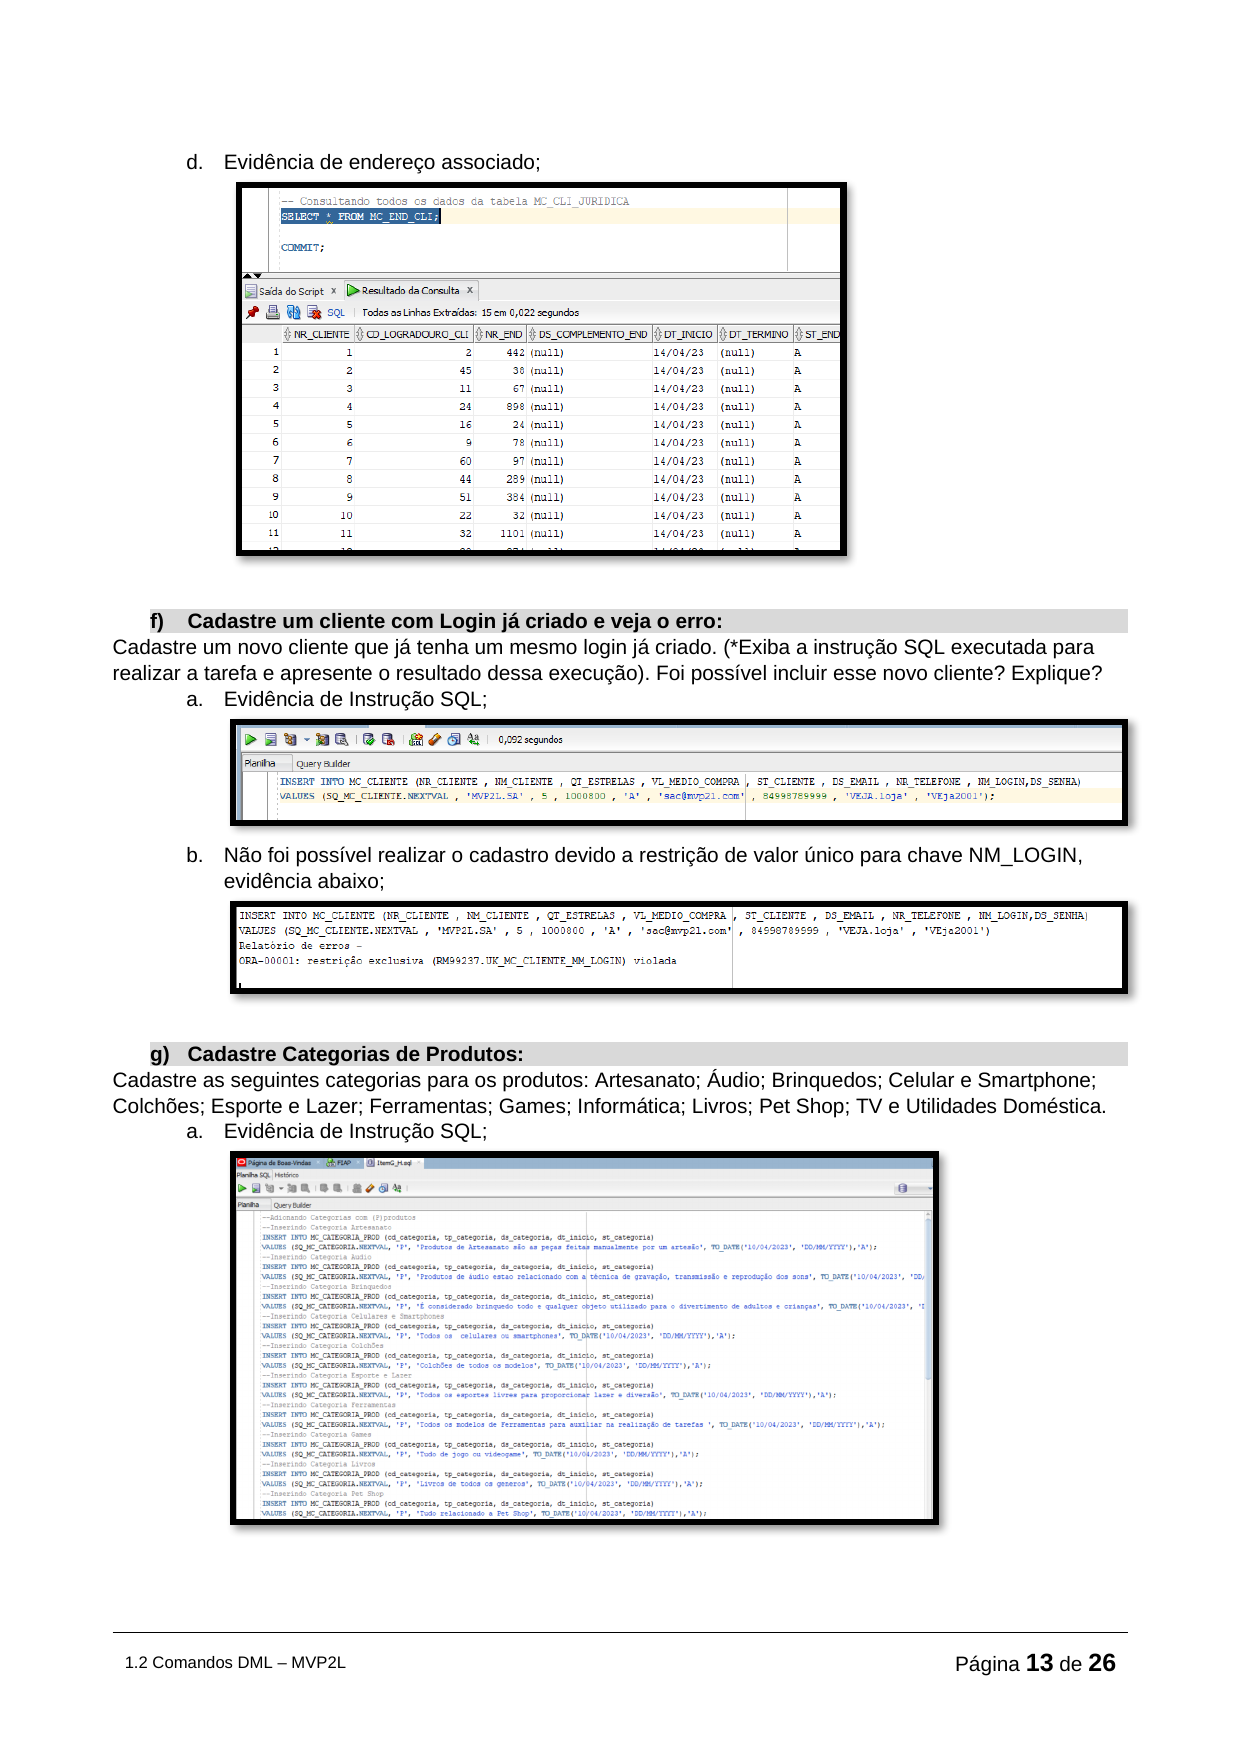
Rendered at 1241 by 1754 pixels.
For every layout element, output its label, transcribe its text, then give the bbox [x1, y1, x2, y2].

picture [236, 1158, 933, 1519]
picture [242, 188, 840, 550]
picture [236, 907, 1122, 988]
subtitle Cadastre Categorias de Produtos: [150, 1042, 1128, 1066]
subtitle Cadastre um cliente com Login já criado e veja o erro: [150, 609, 1128, 633]
text Cadastre as seguintes categorias para os produtos: Artesanato; Áudio; Brinquedos; Celular e Smartphone; Colchões; Esporte e Lazer; Ferramentas; Games; Informática; Livros; Pet Shop; TV e Utilidades Doméstica. [112, 1068, 1128, 1117]
picture [236, 725, 1122, 820]
text Cadastre um novo cliente que já tenha um mesmo login já criado. (*Exiba a instrução SQL executada para realizar a tarefa e apresente o resultado dessa execução). Foi possível incluir esse novo cliente? Explique? [112, 635, 1128, 685]
